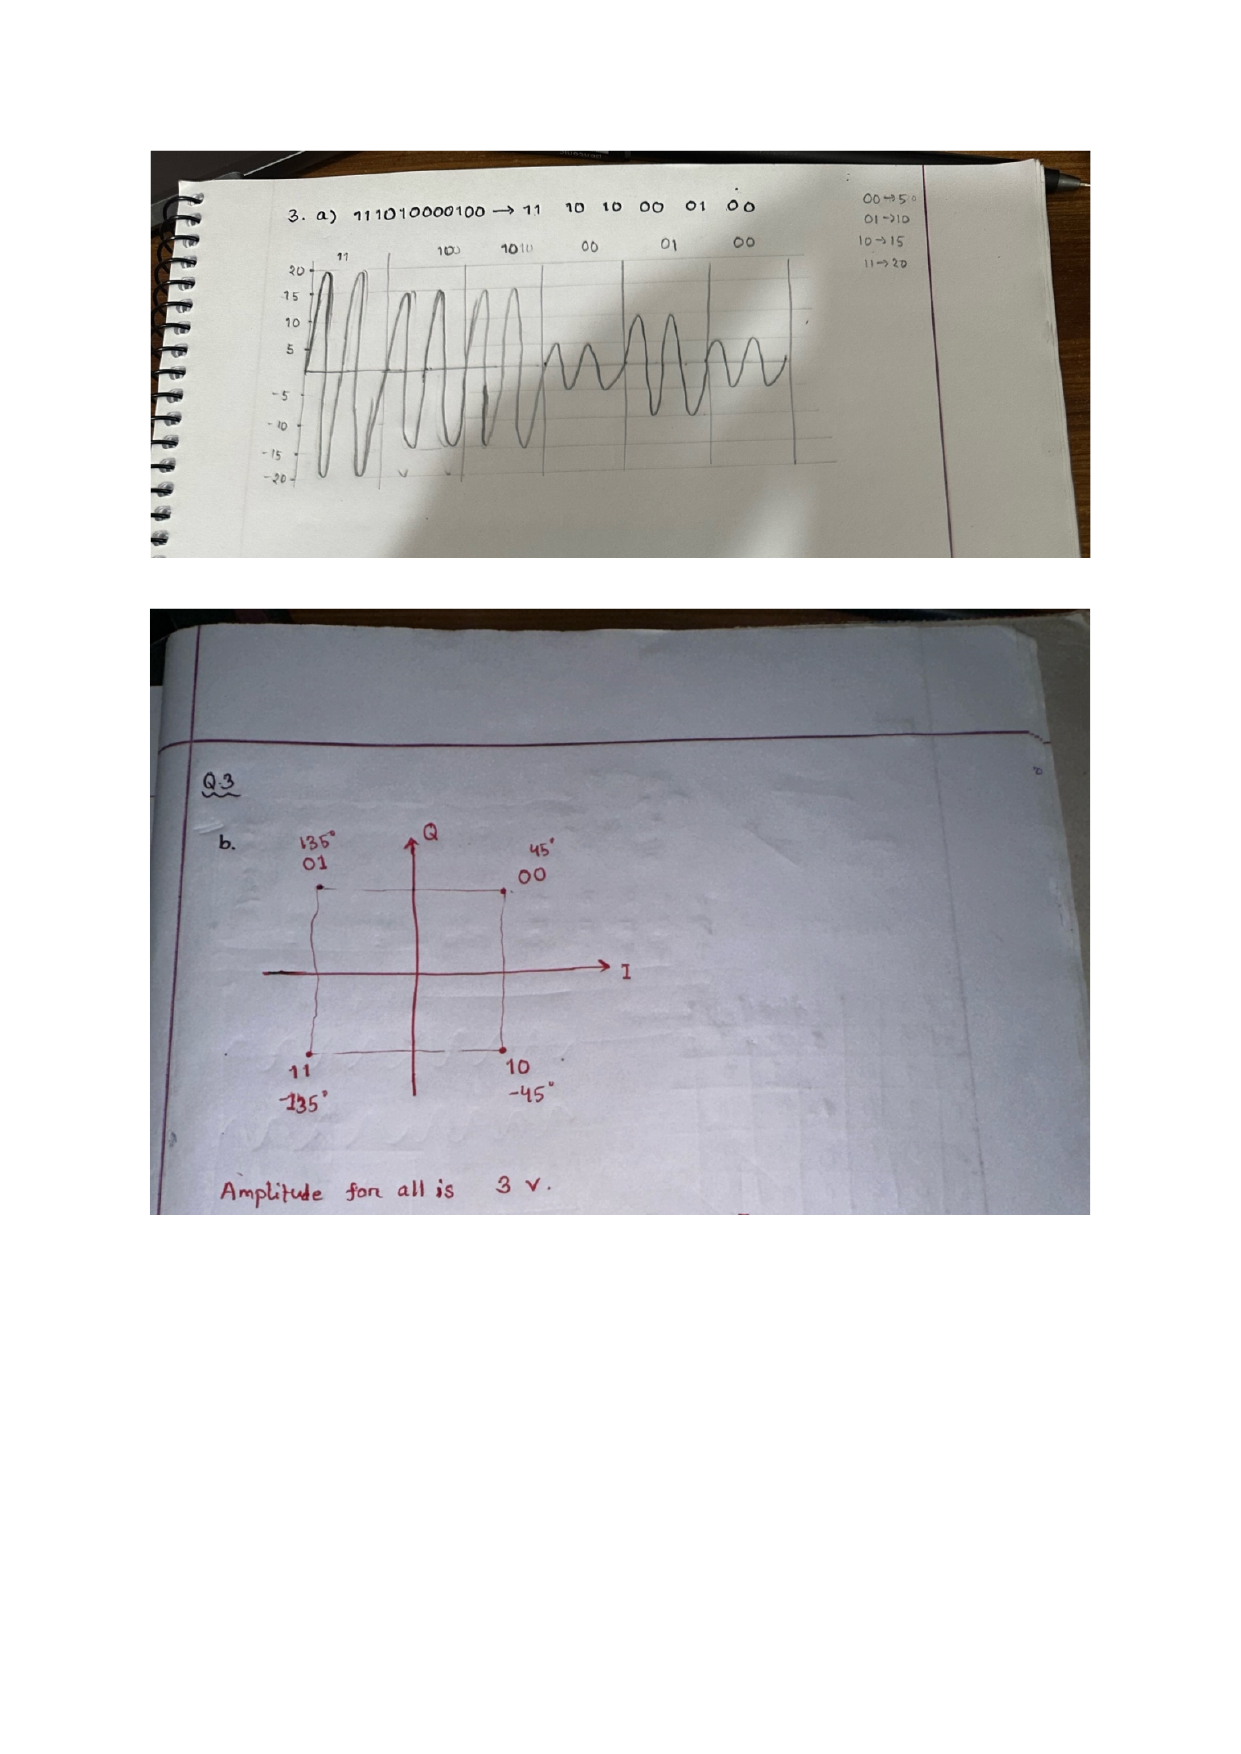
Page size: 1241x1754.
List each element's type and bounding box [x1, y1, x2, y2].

picture [151, 610, 1091, 1215]
picture [152, 152, 1091, 558]
